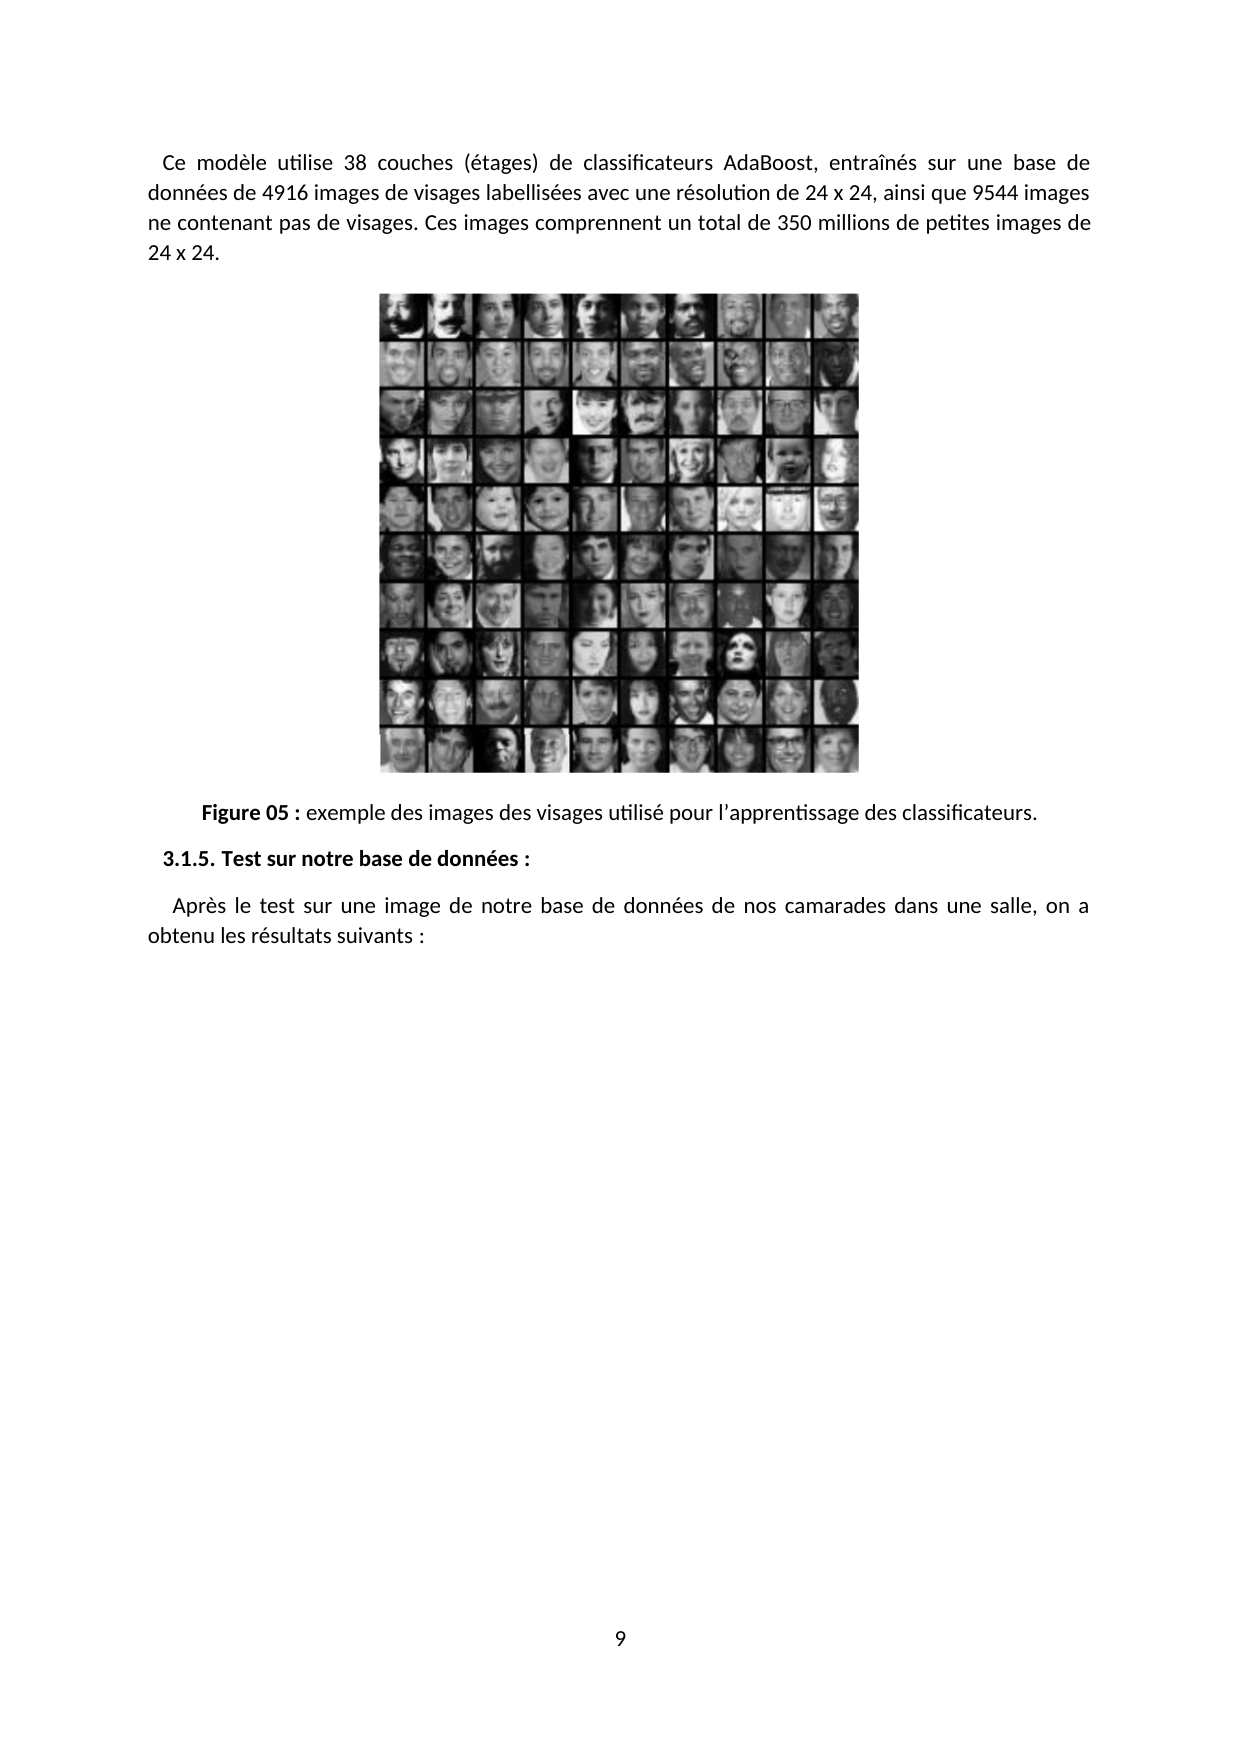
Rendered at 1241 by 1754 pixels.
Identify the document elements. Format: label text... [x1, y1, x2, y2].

picture [372, 285, 869, 779]
text Ce modèle utilise 38 couches (étages) de classificateurs AdaBoost, entraînés sur une base de données de 4916 images de visages labellisées avec une résolution de 24 x 24, ainsi que 9544 images ne contenant pas de visages. Ces images comprennent un total de 350 millions de petites images de 24 x 24. [148, 148, 1093, 266]
list Test sur notre base de données : [162, 844, 1093, 873]
text Après le test sur une image de notre base de données de nos camarades dans une salle, on a obtenu les résultats suivants : [148, 891, 1093, 950]
text Figure 05 : exemple des images des visages utilisé pour l’apprentissage des classificateurs. [148, 798, 1093, 826]
